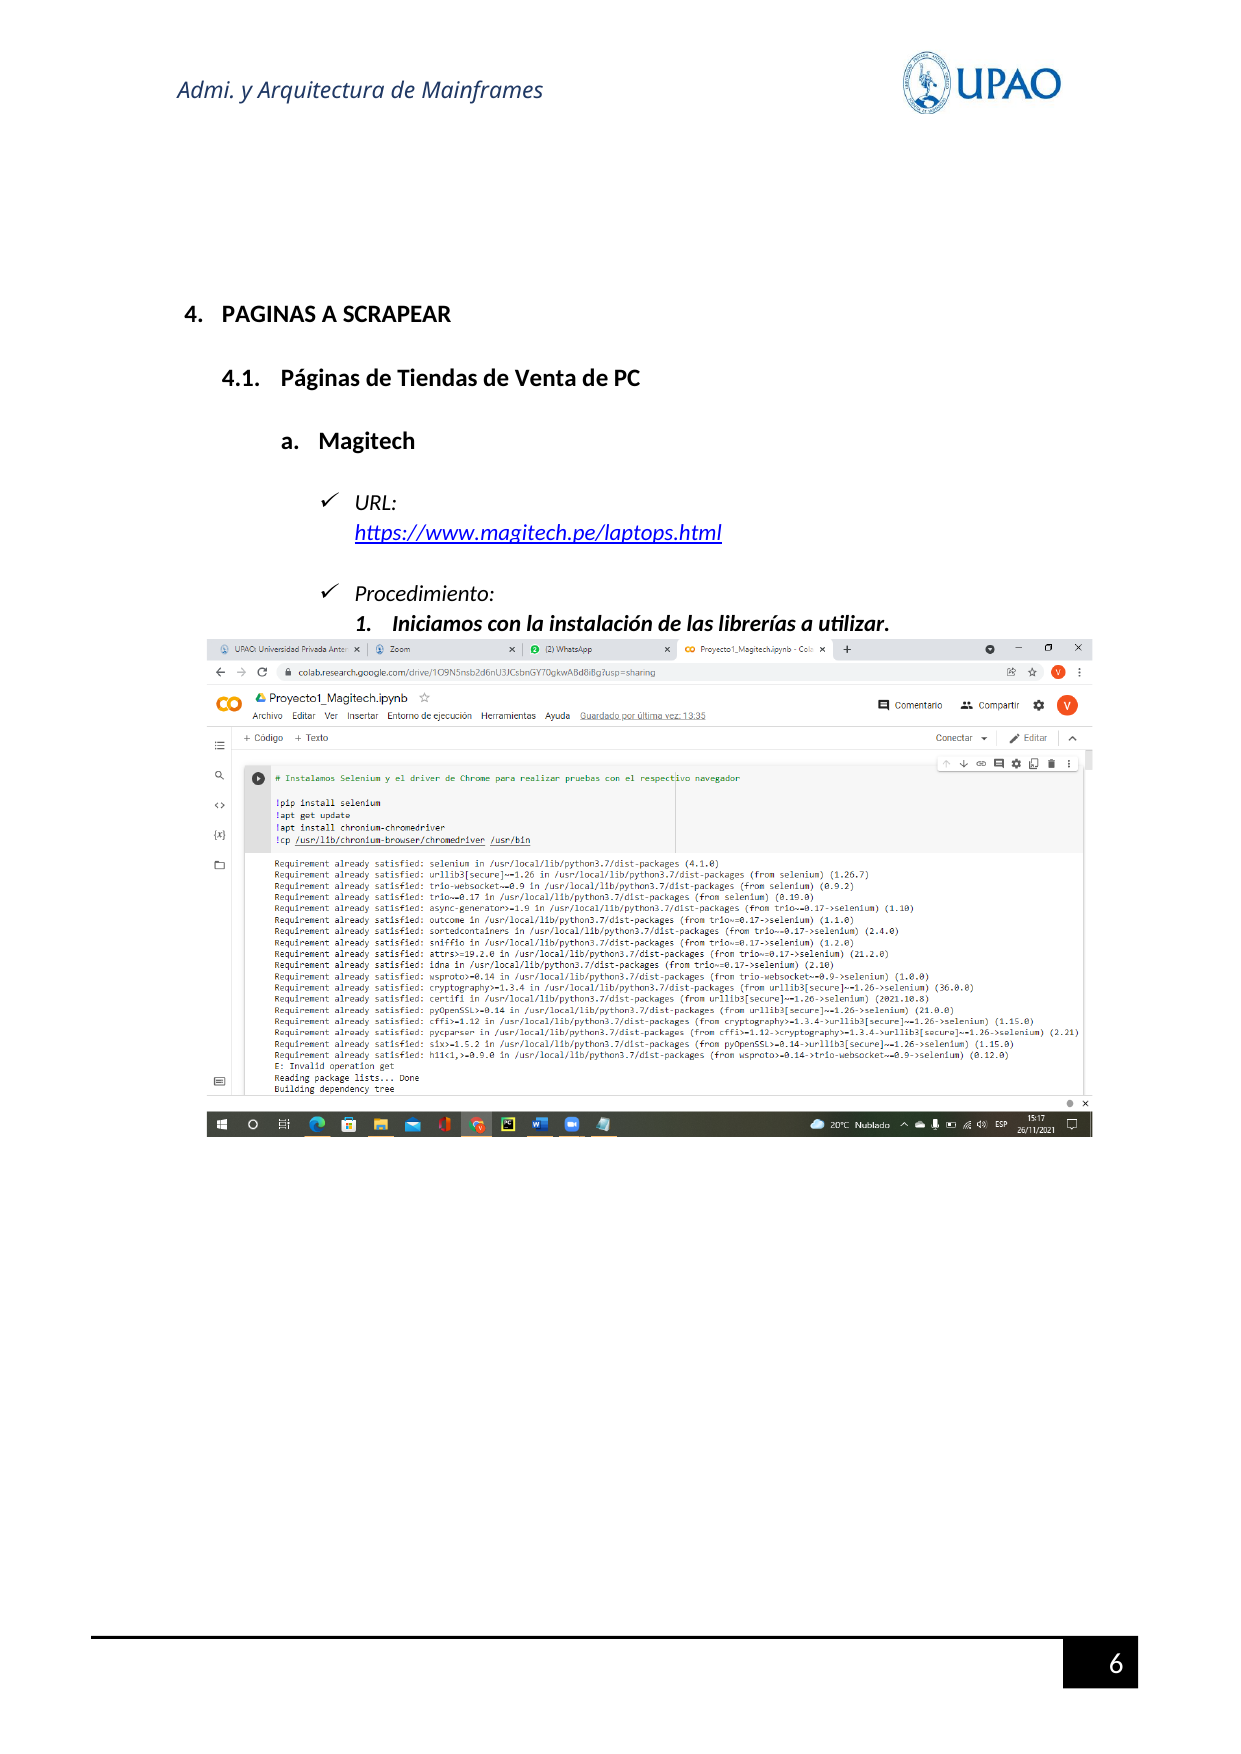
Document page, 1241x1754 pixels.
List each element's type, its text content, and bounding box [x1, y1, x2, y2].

picture [899, 48, 1063, 114]
list Páginas de Tiendas de Venta de PC [222, 362, 1063, 392]
list PAGINAS A SCRAPEAR [184, 299, 1063, 329]
list https://www.magitech.pe/laptops.html [354, 518, 1063, 546]
picture [206, 639, 1093, 1137]
list Magitech [281, 425, 1063, 455]
list Procedimiento: [317, 579, 1063, 607]
list Iniciamos con la instalación de las librerías a utilizar. [354, 609, 1063, 637]
list URL: [317, 488, 1063, 516]
